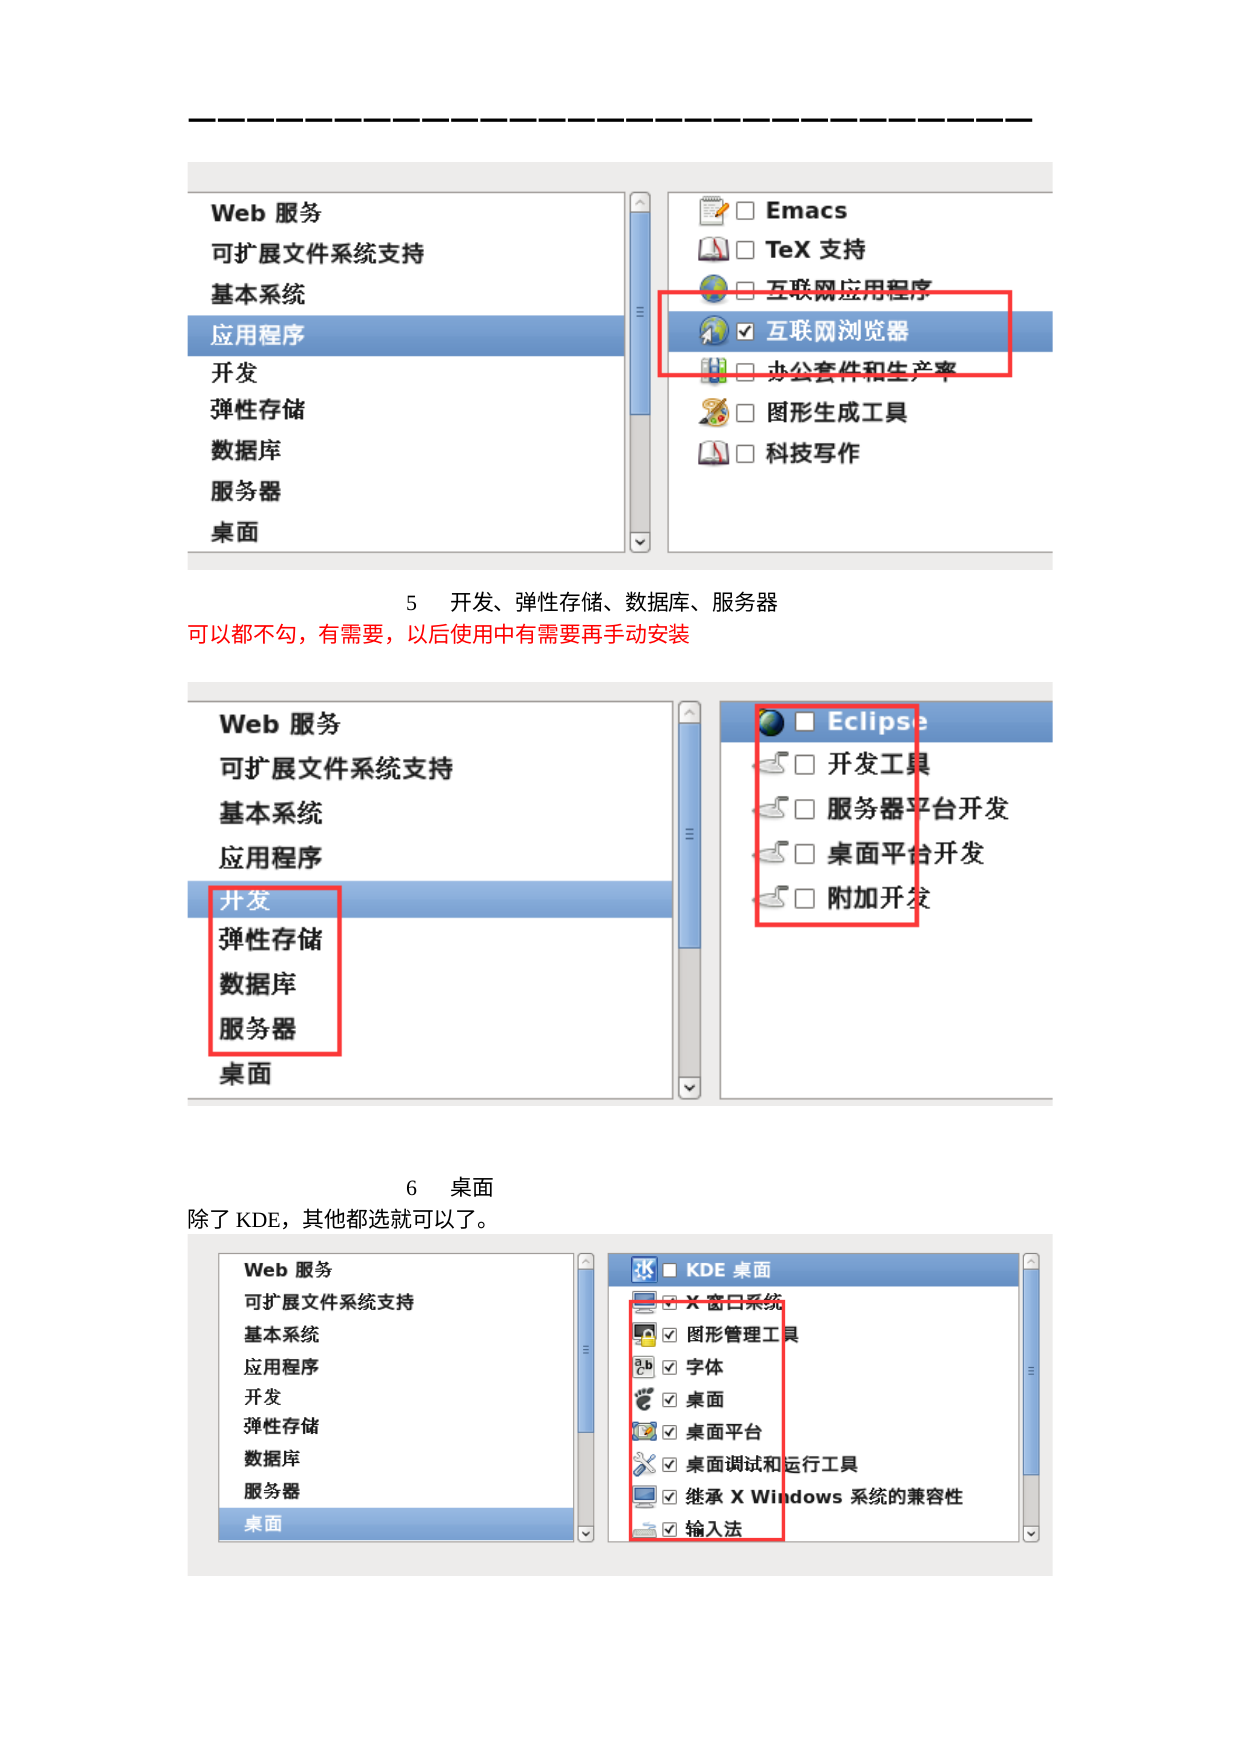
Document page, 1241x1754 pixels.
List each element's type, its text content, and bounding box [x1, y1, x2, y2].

picture [187, 682, 1053, 1106]
picture [187, 162, 1053, 570]
list 桌面 [406, 1169, 1053, 1202]
picture [187, 1234, 1053, 1576]
list 开发、弹性存储、数据库、服务器 [406, 584, 1053, 617]
text 除了KDE，其他都选就可以了。 [187, 1202, 1053, 1234]
text 可以都不勾，有需要，以后使用中有需要再手动安装 [187, 617, 1053, 649]
